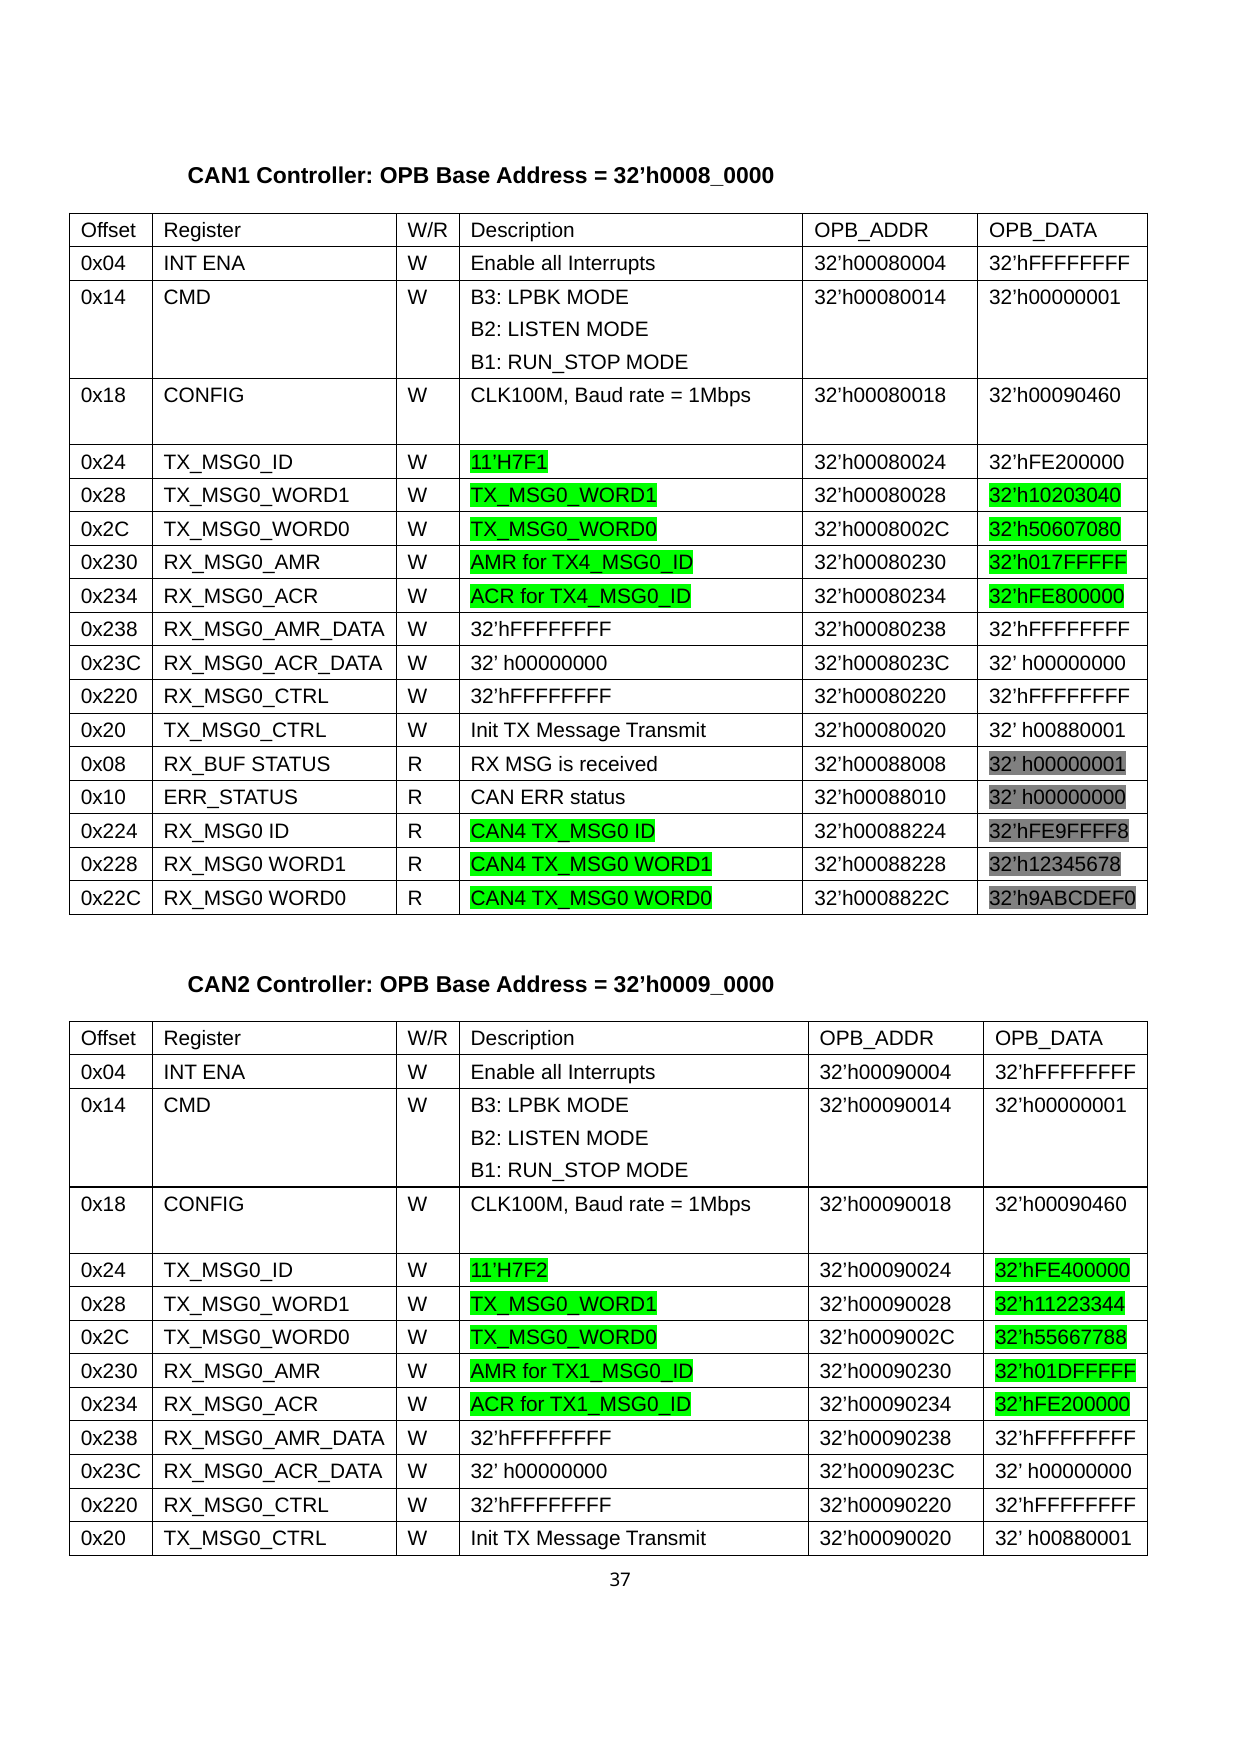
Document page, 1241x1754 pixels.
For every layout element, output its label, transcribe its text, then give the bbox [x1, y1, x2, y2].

table_cell CAN4 TX_MSG0 WORD0 [460, 881, 802, 914]
table_cell 32’hFFFFFFFF [978, 613, 1147, 645]
table_cell R [397, 881, 459, 914]
table_cell 32’h00090238 [809, 1421, 983, 1454]
table_cell 0x20 [70, 714, 152, 746]
table_cell 32’hFFFFFFFF [978, 247, 1147, 279]
table_cell RX_BUF STATUS [153, 747, 396, 779]
table_cell 32’ h00000000 [460, 646, 802, 679]
table_cell W [397, 281, 459, 378]
table_header Offset [70, 214, 152, 246]
text CAN1 Controller: OPB Base Address = 32’h0008_0000 [187, 159, 1053, 192]
table_cell 32’h00090018 [809, 1188, 983, 1253]
table_cell 32’hFFFFFFFF [984, 1489, 1147, 1521]
table_cell W [397, 714, 459, 746]
table_cell 0x28 [70, 479, 152, 511]
table_cell 0x224 [70, 814, 152, 847]
table_cell RX_MSG0_AMR_DATA [153, 613, 396, 645]
table_cell 0x10 [70, 781, 152, 813]
table_cell 32’h00000001 [978, 281, 1147, 378]
table_cell W [397, 247, 459, 279]
table_cell TX_MSG0_ID [153, 1254, 396, 1286]
table_cell 32’ h00000000 [984, 1455, 1147, 1487]
table_cell 32’h50607080 [978, 512, 1147, 545]
table_cell 32’h00090004 [809, 1055, 983, 1088]
table_cell 32’h00090028 [809, 1287, 983, 1320]
table_cell 32’hFE9FFFF8 [978, 814, 1147, 847]
table_cell 32’h0008002C [803, 512, 977, 545]
table_cell AMR for TX1_MSG0_ID [460, 1354, 808, 1387]
table_cell 32’h0008822C [803, 881, 977, 914]
table_cell 0x234 [70, 1388, 152, 1420]
table_cell 32’h00090230 [809, 1354, 983, 1387]
table_cell TX_MSG0_WORD0 [153, 1321, 396, 1353]
table_cell 32’ h00000000 [460, 1455, 808, 1487]
table_cell 32’h12345678 [978, 848, 1147, 880]
table_header OPB_DATA [978, 214, 1147, 246]
table_cell 0x18 [70, 379, 152, 444]
table_cell RX_MSG0_ACR [153, 579, 396, 612]
table_cell 32’hFFFFFFFF [984, 1055, 1147, 1088]
table_cell 32’ h00000000 [978, 781, 1147, 813]
table_cell W [397, 1055, 459, 1088]
table_cell 0x04 [70, 1055, 152, 1088]
table_cell 0x220 [70, 680, 152, 712]
table_cell 0x20 [70, 1522, 152, 1554]
table_cell 32’h00000001 [984, 1089, 1147, 1186]
table_cell Enable all Interrupts [460, 247, 802, 279]
table_cell TX_MSG0_WORD1 [153, 479, 396, 511]
table_cell 32’h00088008 [803, 747, 977, 779]
table_cell RX_MSG0_ACR_DATA [153, 646, 396, 679]
table_cell W [397, 1188, 459, 1253]
table_cell W [397, 512, 459, 545]
table_cell 0x23C [70, 646, 152, 679]
table_cell TX_MSG0_CTRL [153, 1522, 396, 1554]
table_cell 0x18 [70, 1188, 152, 1253]
table_cell CONFIG [153, 1188, 396, 1253]
table_cell CAN4 TX_MSG0 WORD1 [460, 848, 802, 880]
table_cell 0x24 [70, 1254, 152, 1286]
table_cell 32’h00088228 [803, 848, 977, 880]
table_cell CAN ERR status [460, 781, 802, 813]
table_cell RX_MSG0_CTRL [153, 680, 396, 712]
table_cell 32’hFE800000 [978, 579, 1147, 612]
table_cell 0x24 [70, 445, 152, 478]
table_cell 0x2C [70, 1321, 152, 1353]
table_cell RX_MSG0 WORD0 [153, 881, 396, 914]
table_cell R [397, 848, 459, 880]
table_cell Init TX Message Transmit [460, 1522, 808, 1554]
table_cell W [397, 1388, 459, 1420]
table_cell ACR for TX4_MSG0_ID [460, 579, 802, 612]
table_cell TX_MSG0_WORD0 [460, 512, 802, 545]
table_cell RX_MSG0_CTRL [153, 1489, 396, 1521]
table_cell 0x228 [70, 848, 152, 880]
table_cell 32’h017FFFFF [978, 546, 1147, 578]
table_cell 32’h00080028 [803, 479, 977, 511]
table_cell 32’hFE400000 [984, 1254, 1147, 1286]
table_cell RX_MSG0 WORD1 [153, 848, 396, 880]
table_cell 32’h00080004 [803, 247, 977, 279]
table_cell 0x23C [70, 1455, 152, 1487]
table_cell R [397, 747, 459, 779]
table_cell 32’ h00000000 [978, 646, 1147, 679]
table_cell W [397, 1254, 459, 1286]
table_cell CLK100M, Baud rate = 1Mbps [460, 379, 802, 444]
table_header W/R [397, 214, 459, 246]
table_cell 32’h00090020 [809, 1522, 983, 1554]
table_cell RX_MSG0_AMR [153, 1354, 396, 1387]
table_cell 0x08 [70, 747, 152, 779]
table_cell W [397, 646, 459, 679]
table_cell 32’hFFFFFFFF [978, 680, 1147, 712]
table_header Description [460, 214, 802, 246]
table_cell W [397, 379, 459, 444]
table_header OPB_DATA [984, 1022, 1147, 1054]
table_cell 0x238 [70, 613, 152, 645]
table_cell W [397, 1089, 459, 1186]
table_cell W [397, 546, 459, 578]
table_cell TX_MSG0_WORD1 [153, 1287, 396, 1320]
table_cell Init TX Message Transmit [460, 714, 802, 746]
table_cell 0x230 [70, 546, 152, 578]
table_cell RX_MSG0_ACR_DATA [153, 1455, 396, 1487]
table_cell 32’h00080014 [803, 281, 977, 378]
table_cell 32’h00090460 [978, 379, 1147, 444]
table_header Register [153, 214, 396, 246]
table_cell W [397, 479, 459, 511]
table_cell AMR for TX4_MSG0_ID [460, 546, 802, 578]
table_cell 32’h00090220 [809, 1489, 983, 1521]
table_cell CONFIG [153, 379, 396, 444]
table_cell 32’hFFFFFFFF [460, 1421, 808, 1454]
text CAN2 Controller: OPB Base Address = 32’h0009_0000 [187, 968, 1053, 1000]
table_cell 0x28 [70, 1287, 152, 1320]
table_header W/R [397, 1022, 459, 1054]
table_cell 32’h10203040 [978, 479, 1147, 511]
table_header Register [153, 1022, 396, 1054]
table_cell 32’h00080238 [803, 613, 977, 645]
table_cell W [397, 1455, 459, 1487]
table_cell 0x220 [70, 1489, 152, 1521]
table_cell RX_MSG0_ACR [153, 1388, 396, 1420]
table_cell 32’h00080020 [803, 714, 977, 746]
table_cell 0x14 [70, 1089, 152, 1186]
table_cell 32’ h00000001 [978, 747, 1147, 779]
table_cell TX_MSG0_ID [153, 445, 396, 478]
table_header OPB_ADDR [803, 214, 977, 246]
table_header Offset [70, 1022, 152, 1054]
table_cell TX_MSG0_WORD0 [153, 512, 396, 545]
table_cell RX_MSG0_AMR_DATA [153, 1421, 396, 1454]
table_cell 32’h00080234 [803, 579, 977, 612]
table_cell 32’h00080230 [803, 546, 977, 578]
table_cell 32’h0009002C [809, 1321, 983, 1353]
table_cell 32’h9ABCDEF0 [978, 881, 1147, 914]
table_cell CAN4 TX_MSG0 ID [460, 814, 802, 847]
table_cell 32’h00088010 [803, 781, 977, 813]
table_cell W [397, 1321, 459, 1353]
table_cell 11’H7F1 [460, 445, 802, 478]
table_cell R [397, 781, 459, 813]
table_cell 11’H7F2 [460, 1254, 808, 1286]
table_cell ERR_STATUS [153, 781, 396, 813]
table_cell TX_MSG0_CTRL [153, 714, 396, 746]
table_cell 32’hFFFFFFFF [460, 1489, 808, 1521]
table_cell 32’hFFFFFFFF [460, 613, 802, 645]
table_cell B3: LPBK MODE B2: LISTEN MODE B1: RUN_STOP MODE [460, 1089, 808, 1186]
table_cell 32’h55667788 [984, 1321, 1147, 1353]
table_cell W [397, 1421, 459, 1454]
table_cell 0x14 [70, 281, 152, 378]
table_cell B3: LPBK MODE B2: LISTEN MODE B1: RUN_STOP MODE [460, 281, 802, 378]
table_cell 32’hFE200000 [978, 445, 1147, 478]
table_cell 32’hFFFFFFFF [460, 680, 802, 712]
table_cell 32’ h00880001 [978, 714, 1147, 746]
table_cell 0x2C [70, 512, 152, 545]
table_cell ACR for TX1_MSG0_ID [460, 1388, 808, 1420]
table_cell RX_MSG0_AMR [153, 546, 396, 578]
table_cell RX_MSG0 ID [153, 814, 396, 847]
table_cell CMD [153, 281, 396, 378]
table_cell 0x04 [70, 247, 152, 279]
table_cell CMD [153, 1089, 396, 1186]
table_cell TX_MSG0_WORD1 [460, 479, 802, 511]
table_cell W [397, 579, 459, 612]
table_cell W [397, 1522, 459, 1554]
table_cell INT ENA [153, 247, 396, 279]
table_cell 32’h00088224 [803, 814, 977, 847]
table_cell 32’h00090234 [809, 1388, 983, 1420]
table_cell TX_MSG0_WORD1 [460, 1287, 808, 1320]
table_cell 32’h00080220 [803, 680, 977, 712]
table_cell W [397, 445, 459, 478]
table_cell 32’hFE200000 [984, 1388, 1147, 1420]
table_cell Enable all Interrupts [460, 1055, 808, 1088]
table_cell 32’h01DFFFFF [984, 1354, 1147, 1387]
table_cell W [397, 1489, 459, 1521]
table_header Description [460, 1022, 808, 1054]
table_cell W [397, 680, 459, 712]
table_cell INT ENA [153, 1055, 396, 1088]
table_cell 32’h00090024 [809, 1254, 983, 1286]
table_cell 32’h00080024 [803, 445, 977, 478]
table_cell 0x230 [70, 1354, 152, 1387]
table_cell 0x238 [70, 1421, 152, 1454]
table_cell TX_MSG0_WORD0 [460, 1321, 808, 1353]
table_cell 0x22C [70, 881, 152, 914]
table_cell 32’h0008023C [803, 646, 977, 679]
table_cell CLK100M, Baud rate = 1Mbps [460, 1188, 808, 1253]
table_cell 32’h00080018 [803, 379, 977, 444]
table_cell 32’h11223344 [984, 1287, 1147, 1320]
table_cell 32’h00090014 [809, 1089, 983, 1186]
table_cell W [397, 613, 459, 645]
table_cell R [397, 814, 459, 847]
table_cell 0x234 [70, 579, 152, 612]
table_cell 32’hFFFFFFFF [984, 1421, 1147, 1454]
table_cell W [397, 1354, 459, 1387]
table_cell 32’h0009023C [809, 1455, 983, 1487]
table_cell W [397, 1287, 459, 1320]
table_cell RX MSG is received [460, 747, 802, 779]
table_cell 32’ h00880001 [984, 1522, 1147, 1554]
table_cell 32’h00090460 [984, 1188, 1147, 1253]
table_header OPB_ADDR [809, 1022, 983, 1054]
